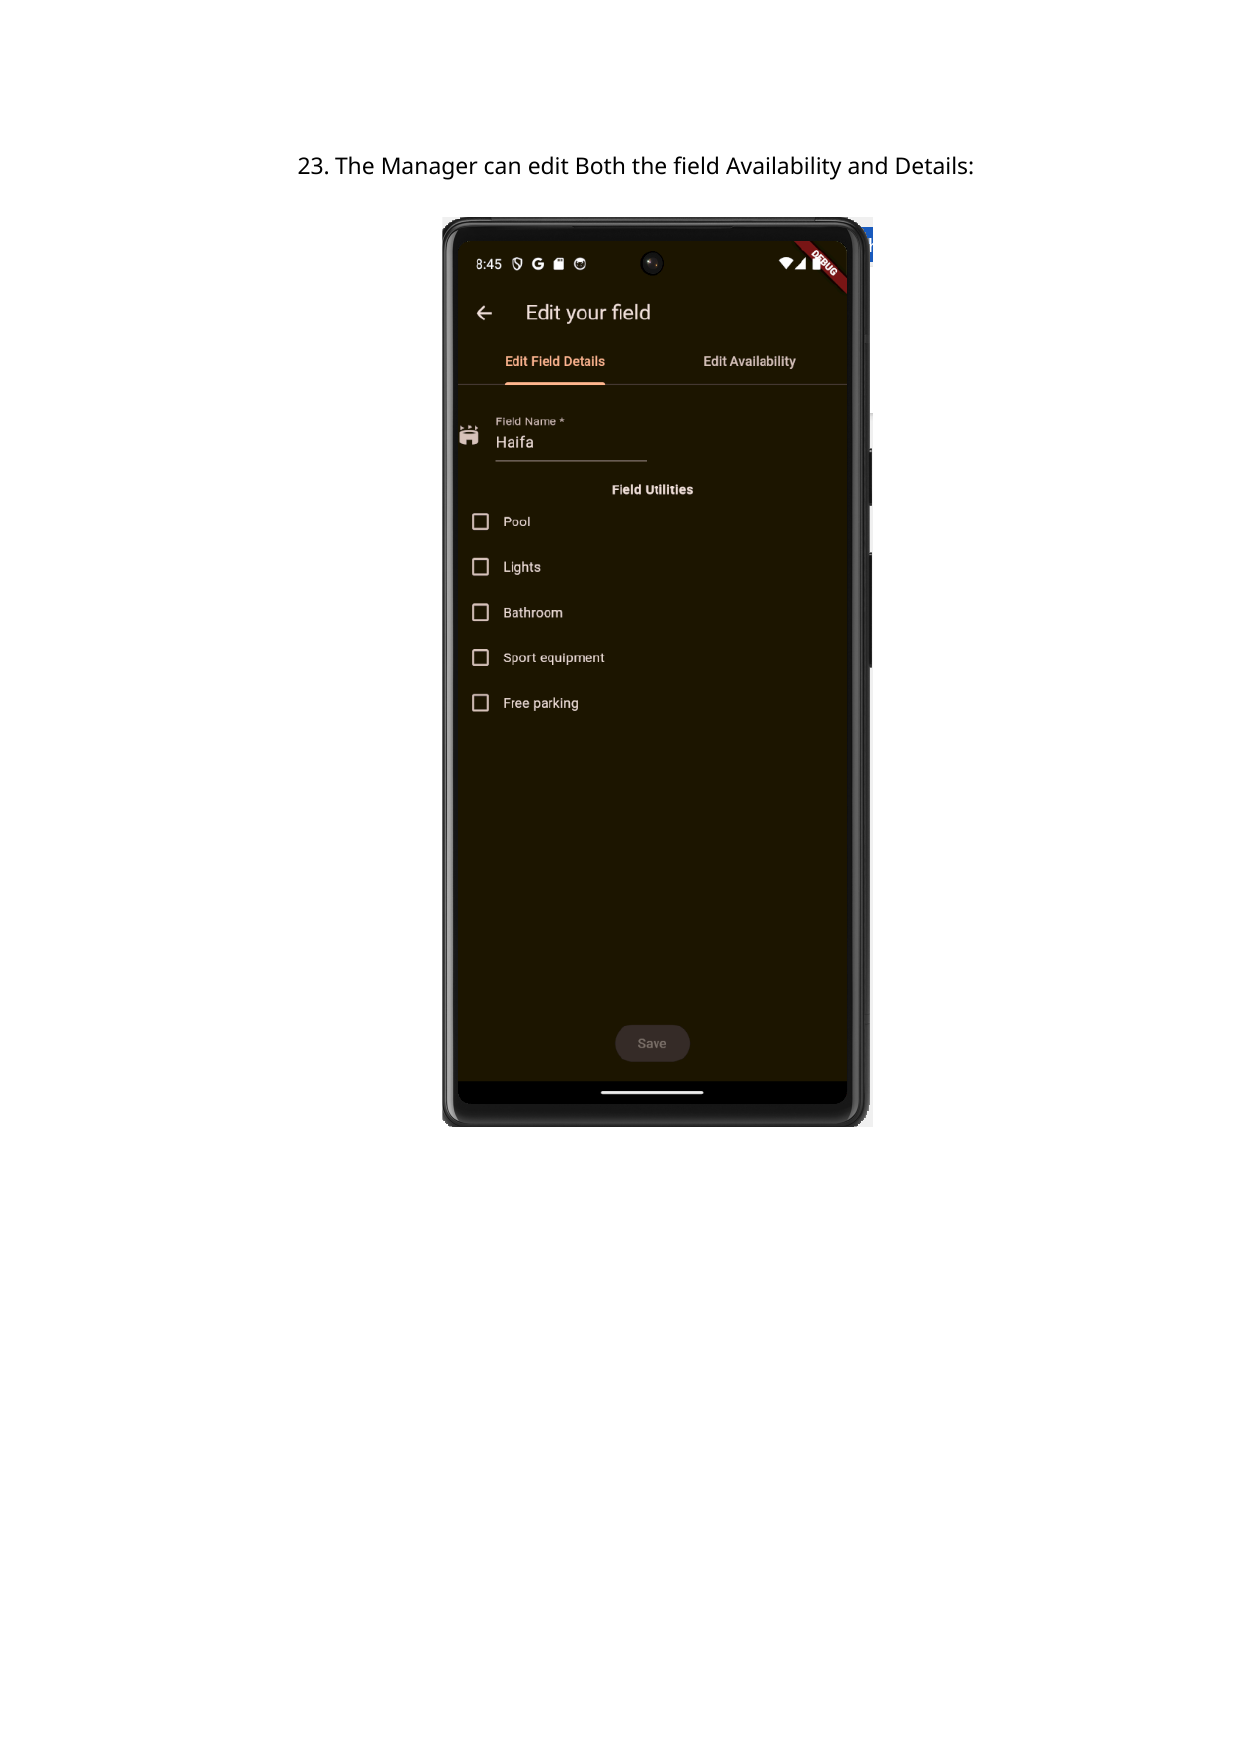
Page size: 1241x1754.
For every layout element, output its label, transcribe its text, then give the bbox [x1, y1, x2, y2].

picture [442, 217, 873, 1127]
